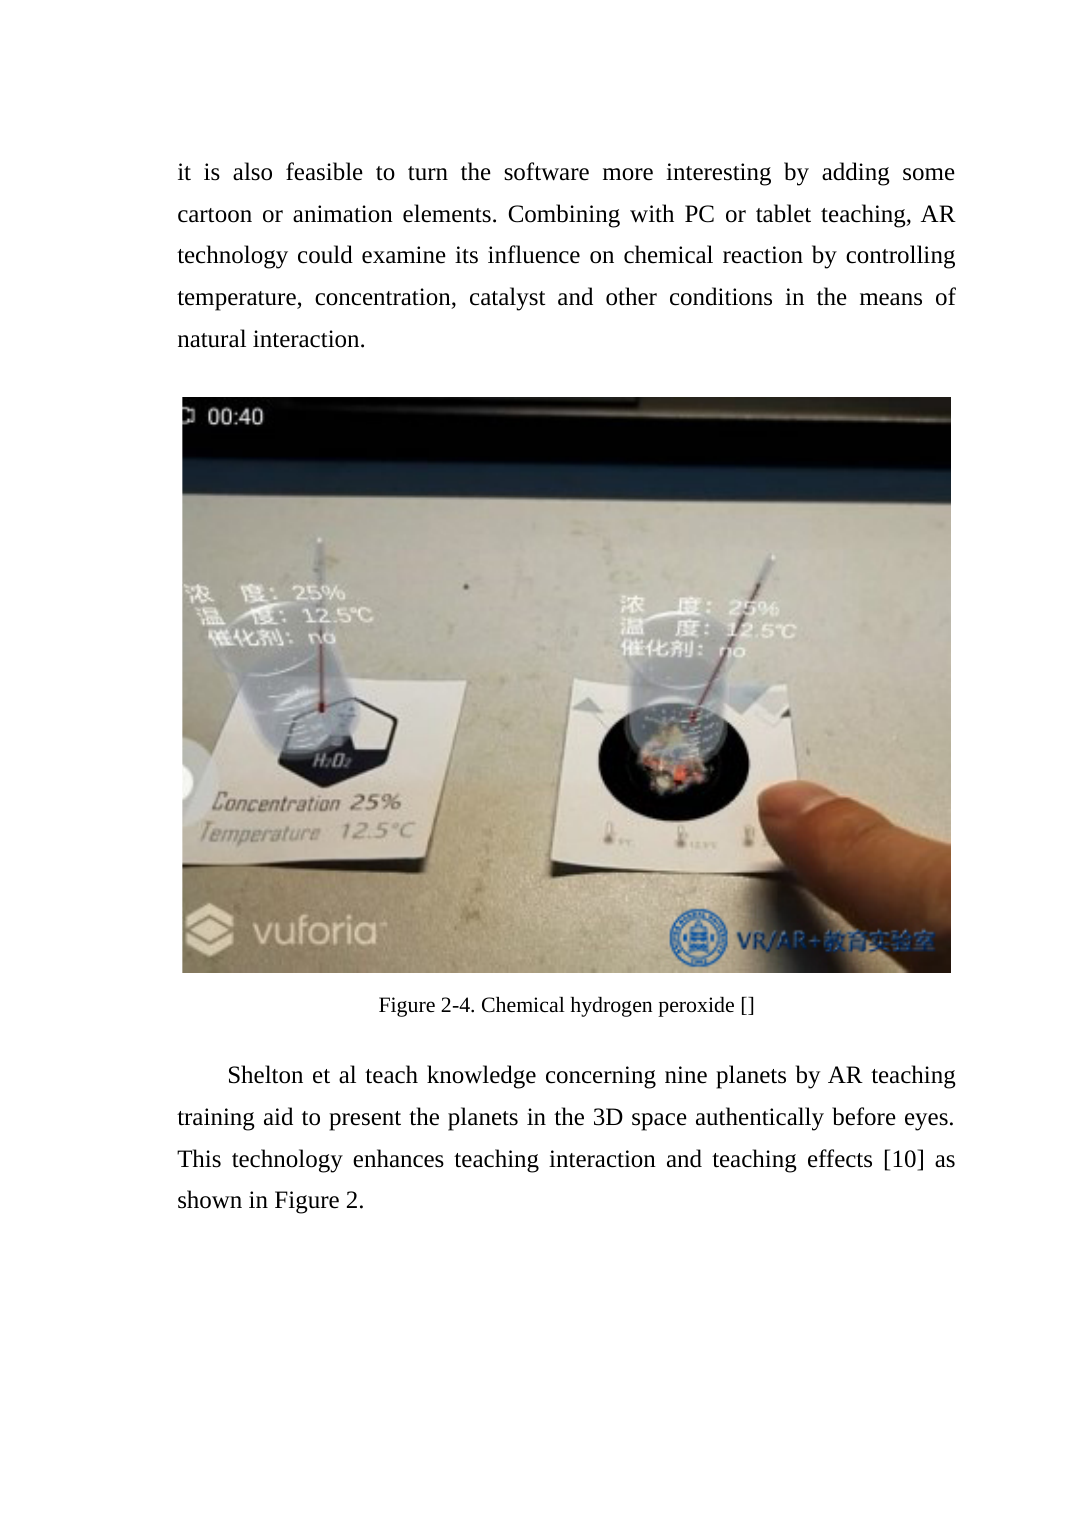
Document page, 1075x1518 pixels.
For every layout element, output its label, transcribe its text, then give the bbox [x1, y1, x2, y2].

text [177, 147, 956, 355]
text Shelton et al teach knowledge concerning nine planets by AR teaching training aid to present the planets in the 3D space authentically before eyes. This technology enhances teaching interaction and teaching effects [10] as shown in Figure 2. [177, 1051, 956, 1217]
picture [182, 397, 951, 973]
text Figure 2-4. Chemical hydrogen peroxide [] [177, 992, 956, 1017]
